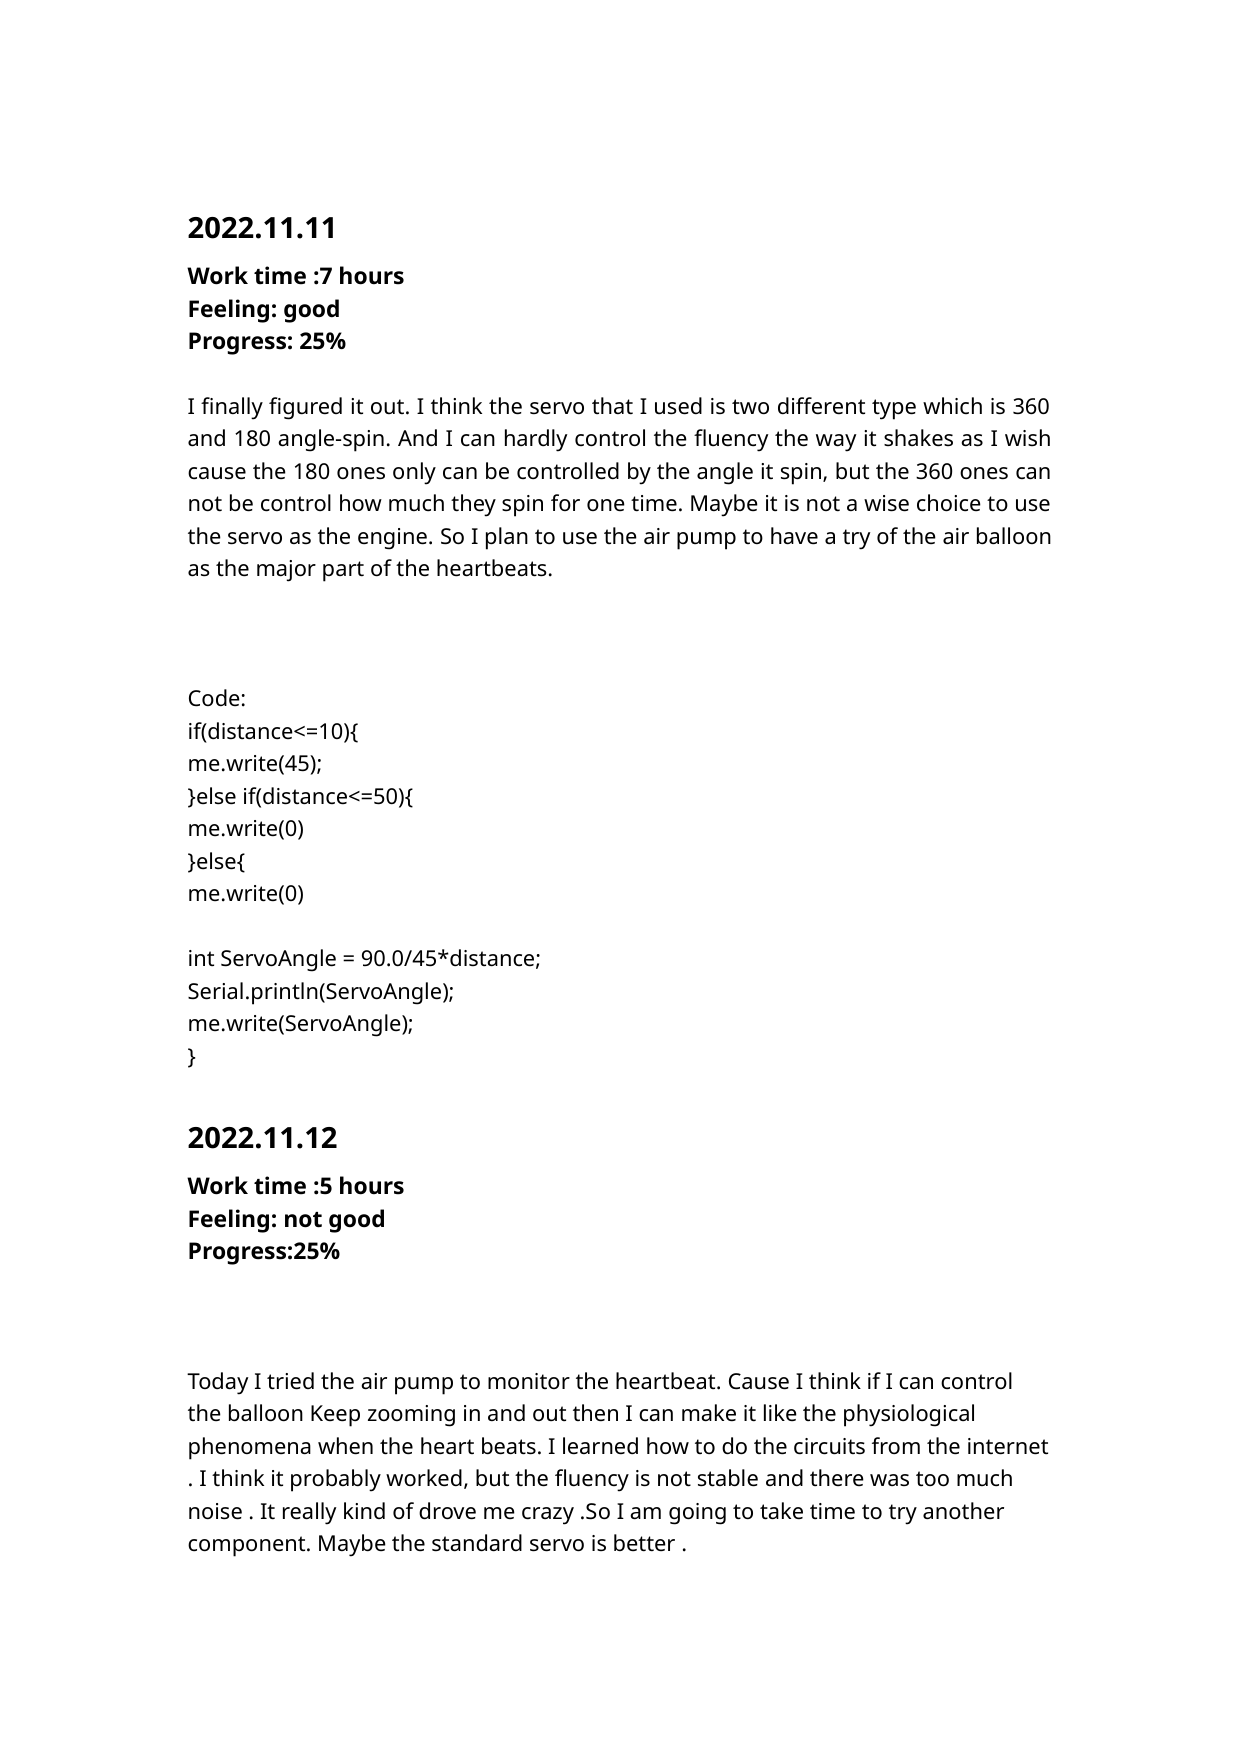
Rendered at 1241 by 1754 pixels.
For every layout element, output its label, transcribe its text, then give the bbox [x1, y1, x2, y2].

text Progress: 25% [187, 324, 1053, 357]
text }else if(distance<=50){ [187, 779, 1053, 812]
text me.write(0) [187, 877, 1053, 909]
text I finally figured it out. I think the servo that I used is two different type which is 360 and 180 angle-spin. And I can hardly control the fluency the way it shakes as I wish cause the 180 ones only can be controlled by the angle it spin, but the 360 ones can not be control how much they spin for one time. Maybe it is not a wise choice to use the servo as the engine. So I plan to use the air pump to have a try of the air balloon as the major part of the heartbeats. [187, 389, 1053, 584]
text Work time :7 hours [187, 259, 1053, 292]
text me.write(0) [187, 812, 1053, 844]
text } [187, 1039, 1053, 1072]
text Work time :5 hours [187, 1169, 1053, 1202]
text 2022.11.12 [187, 1104, 1053, 1169]
text }else{ [187, 844, 1053, 877]
text Progress:25% [187, 1234, 1053, 1267]
text 2022.11.11 [187, 194, 1053, 259]
text if(distance<=10){ [187, 714, 1053, 747]
text Feeling: good [187, 292, 1053, 324]
text Serial.println(ServoAngle); [187, 974, 1053, 1007]
text Code: [187, 682, 1053, 714]
text me.write(ServoAngle); [187, 1007, 1053, 1039]
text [187, 1364, 1053, 1559]
text int ServoAngle = 90.0/45*distance; [187, 942, 1053, 974]
text me.write(45); [187, 747, 1053, 779]
text Feeling: not good [187, 1202, 1053, 1234]
